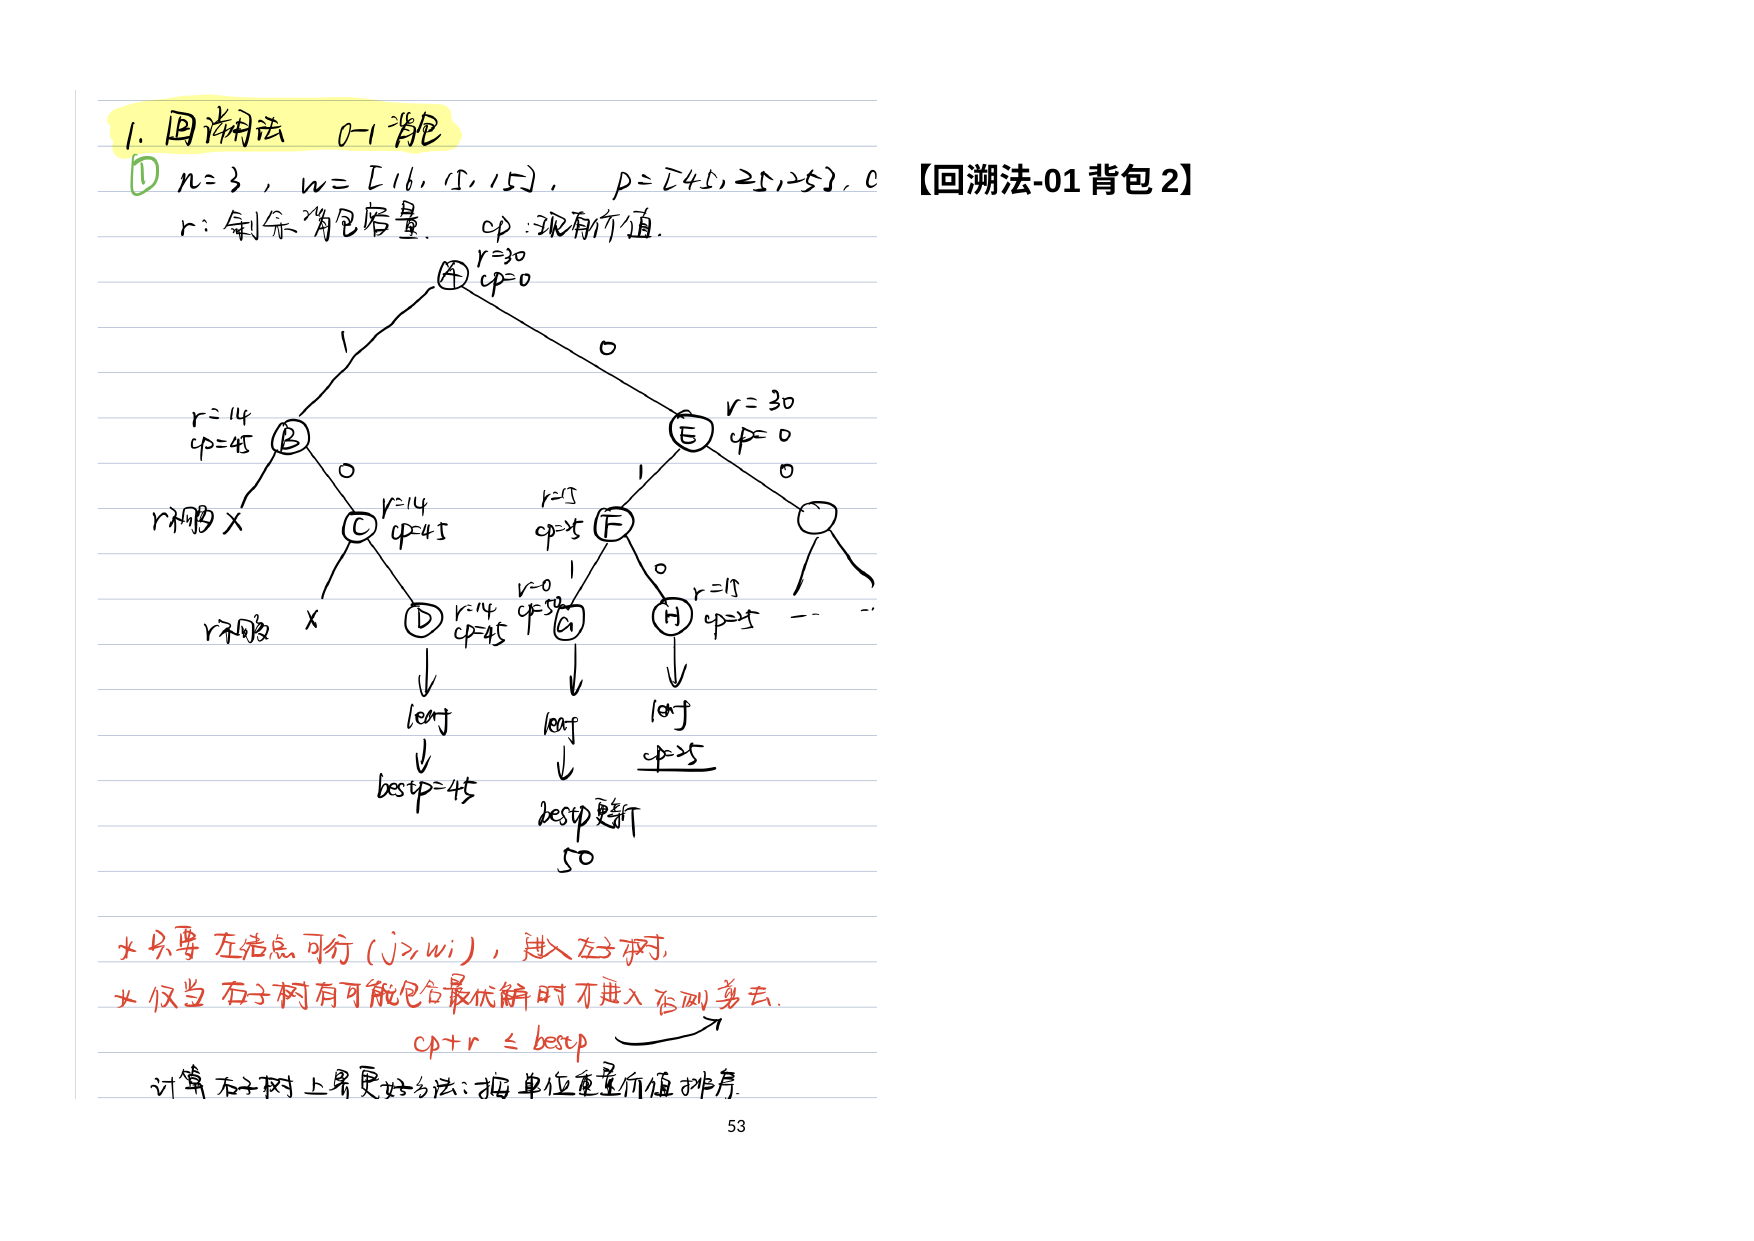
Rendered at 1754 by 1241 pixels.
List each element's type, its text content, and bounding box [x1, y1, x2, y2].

picture [75, 90, 877, 1099]
list 【回溯法-01背包2】 [899, 154, 1679, 202]
